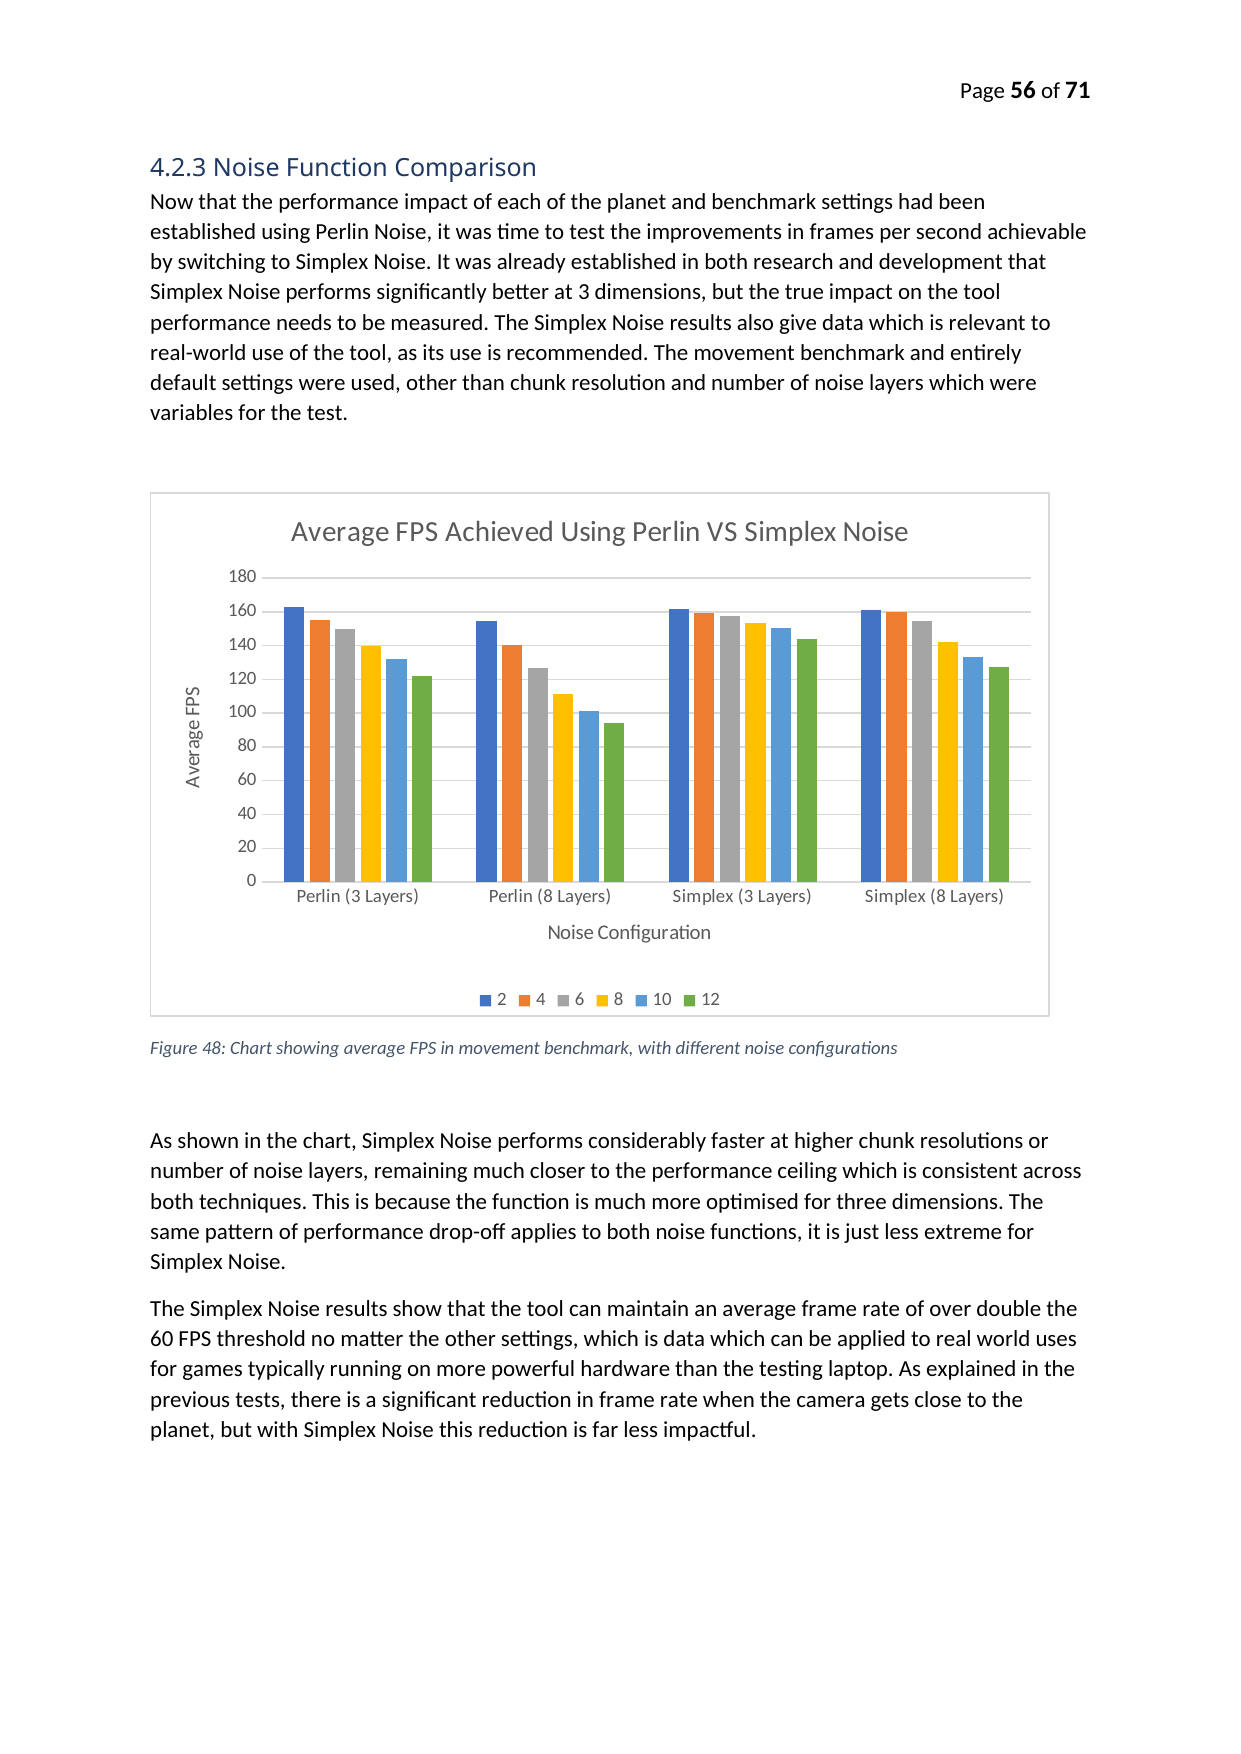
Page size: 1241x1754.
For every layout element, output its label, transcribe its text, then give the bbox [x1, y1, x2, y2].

subtitle 4.2.3 Noise Function Comparison [150, 150, 1090, 184]
text Now that the performance impact of each of the planet and benchmark settings had been established using Perlin Noise, it was time to test the improvements in frames per second achievable by switching to Simplex Noise. It was already established in both research and development that Simplex Noise performs significantly better at 3 dimensions, but the true impact on the tool performance needs to be measured. The Simplex Noise results also give data which is relevant to real-world use of the tool, as its use is recommended. The movement benchmark and entirely default settings were used, other than chunk resolution and number of noise layers which were variables for the test. [150, 187, 1090, 426]
text As shown in the chart, Simplex Noise performs considerably faster at higher chunk resolutions or number of noise layers, remaining much closer to the performance ceiling which is consistent across both techniques. This is because the function is much more optimised for three dimensions. The same pattern of performance drop-off applies to both noise functions, it is just less extreme for Simplex Noise. [150, 1126, 1090, 1275]
text The Simplex Noise results show that the tool can maintain an average frame rate of over double the 60 FPS threshold no matter the other settings, which is data which can be applied to real world uses for games typically running on more powerful hardware than the testing laptop. As explained in the previous tests, there is a significant reduction in frame rate when the camera gets close to the planet, but with Simplex Noise this reduction is far less impactful. [150, 1294, 1090, 1443]
